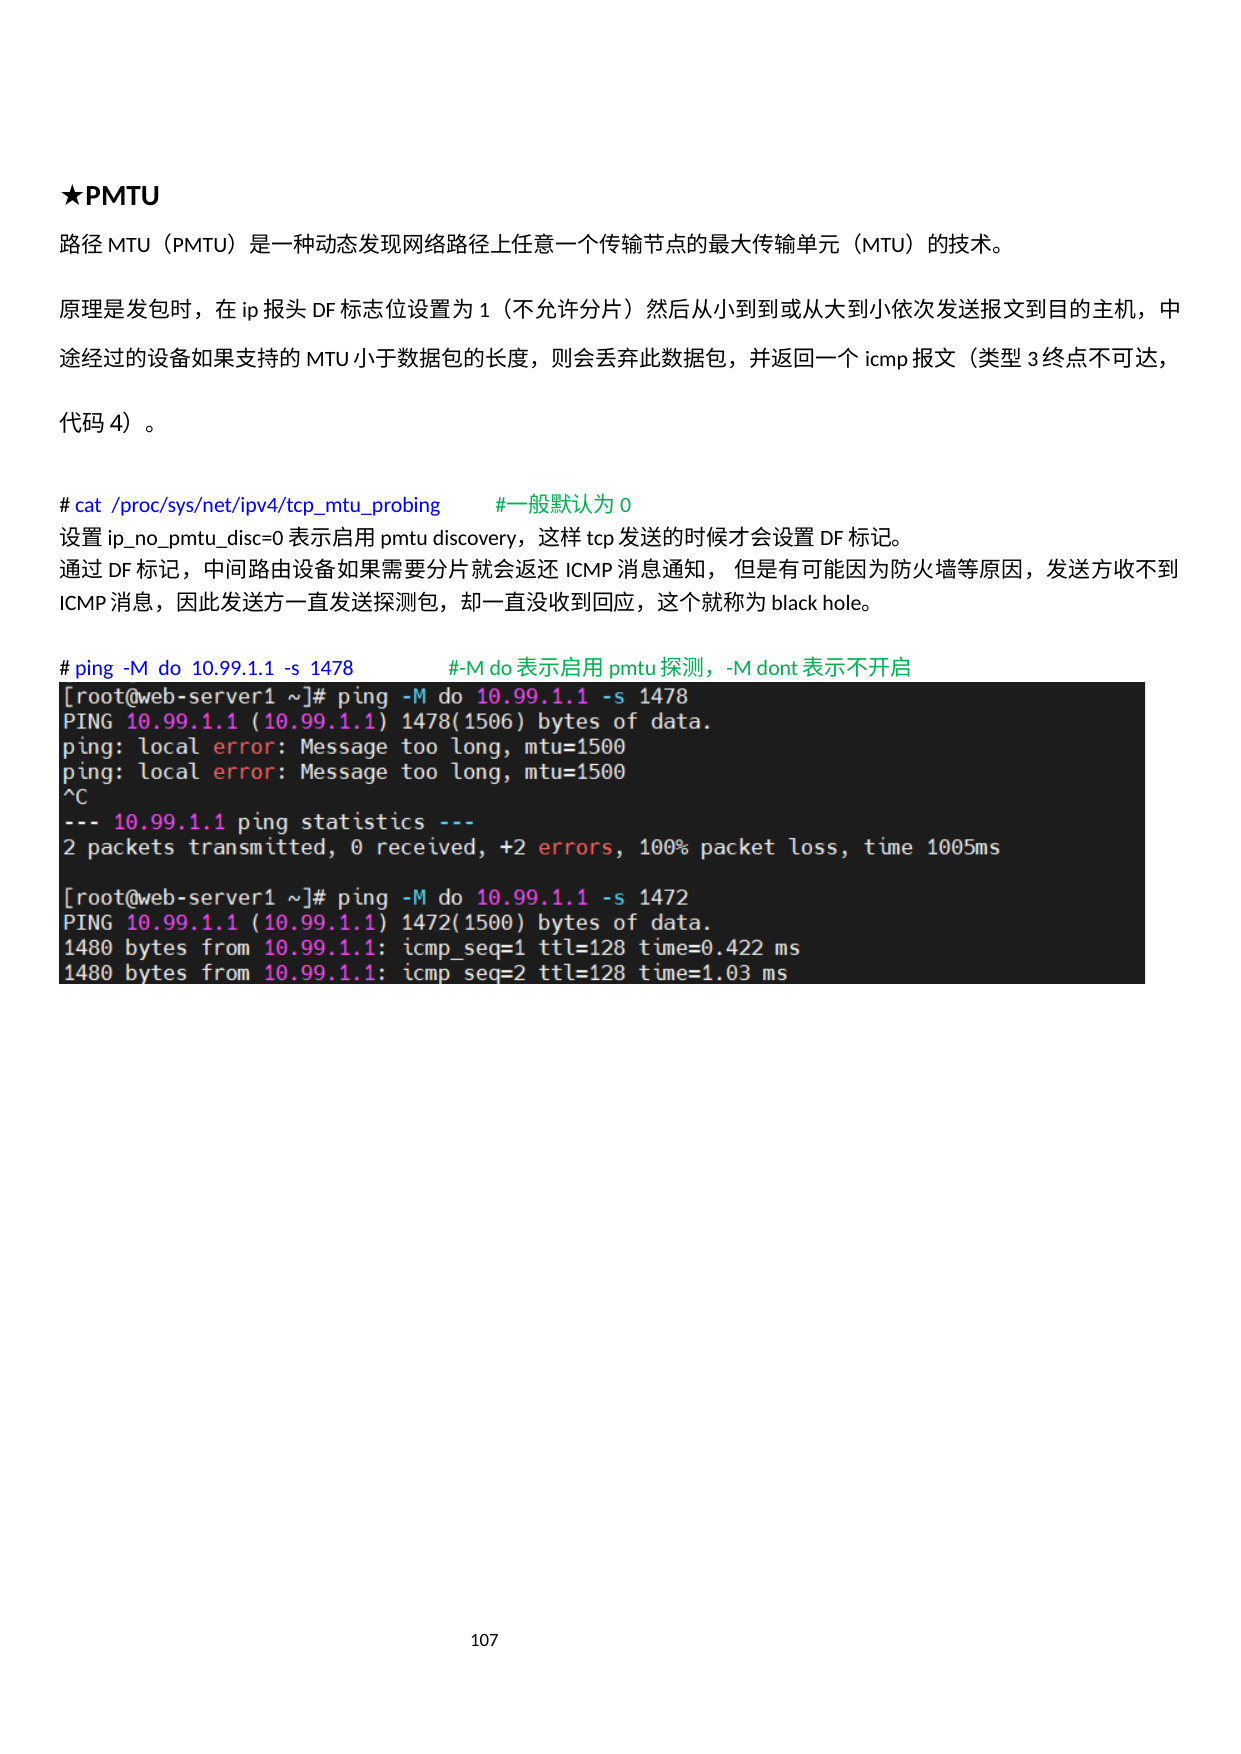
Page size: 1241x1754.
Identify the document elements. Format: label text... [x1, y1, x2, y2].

text 路径MTU（PMTU）是一种动态发现网络路径上任意一个传输节点的最大传输单元（MTU）的技术。 [59, 227, 1181, 259]
text # cat /proc/sys/net/ipv4/tcp_mtu_probing #一般默认为0 [59, 487, 1181, 519]
text 原理是发包时，在ip报头DF标志位设置为1（不允许分片）然后从小到到或从大到小依次发送报文到目的主机，中途经过的设备如果支持的MTU小于数据包的长度，则会丢弃此数据包，并返回一个icmp报文（类型3终点不可达，代码4）。 [59, 292, 1181, 454]
text # ping -M do 10.99.1.1 -s 1478 #-M do表示启用pmtu探测，-M dont表示不开启 [59, 649, 1181, 682]
text 通过DF标记，中间路由设备如果需要分片就会返还ICMP消息通知， 但是有可能因为防火墙等原因，发送方收不到ICMP消息，因此发送方一直发送探测包，却一直没收到回应，这个就称为black hole。 [59, 552, 1181, 617]
text 设置ip_no_pmtu_disc=0 表示启用pmtu discovery，这样tcp发送的时候才会设置DF标记。 [59, 519, 1181, 552]
picture [59, 682, 1146, 984]
text ★PMTU [59, 162, 1181, 227]
